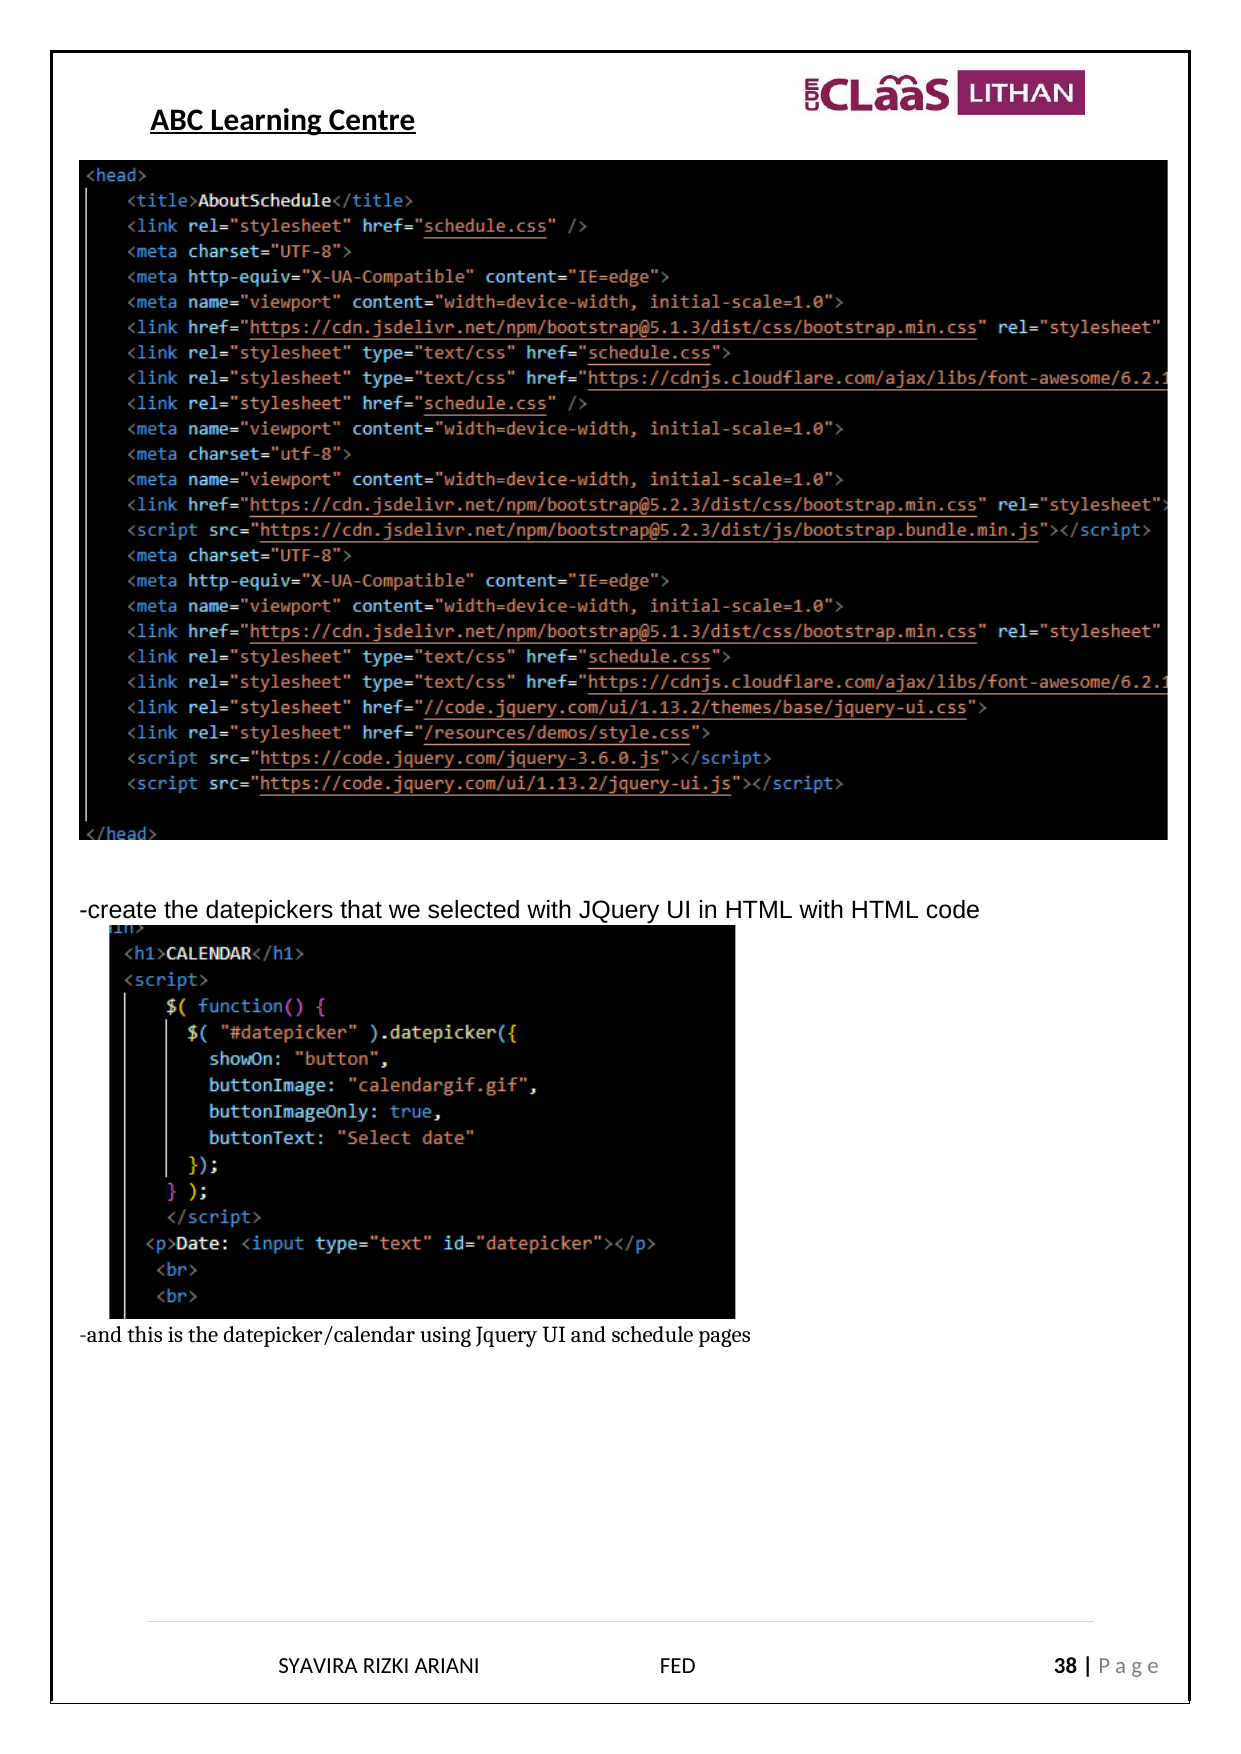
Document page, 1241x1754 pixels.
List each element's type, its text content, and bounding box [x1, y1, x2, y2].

list -create the datepickers that we selected with JQuery UI in HTML with HTML code [79, 895, 1161, 923]
picture [157, 114, 162, 122]
picture [109, 925, 736, 1319]
picture [150, 70, 1095, 132]
picture [79, 160, 1168, 840]
text -and this is the datepicker/calendar using Jquery UI and schedule pages [79, 1322, 1167, 1348]
